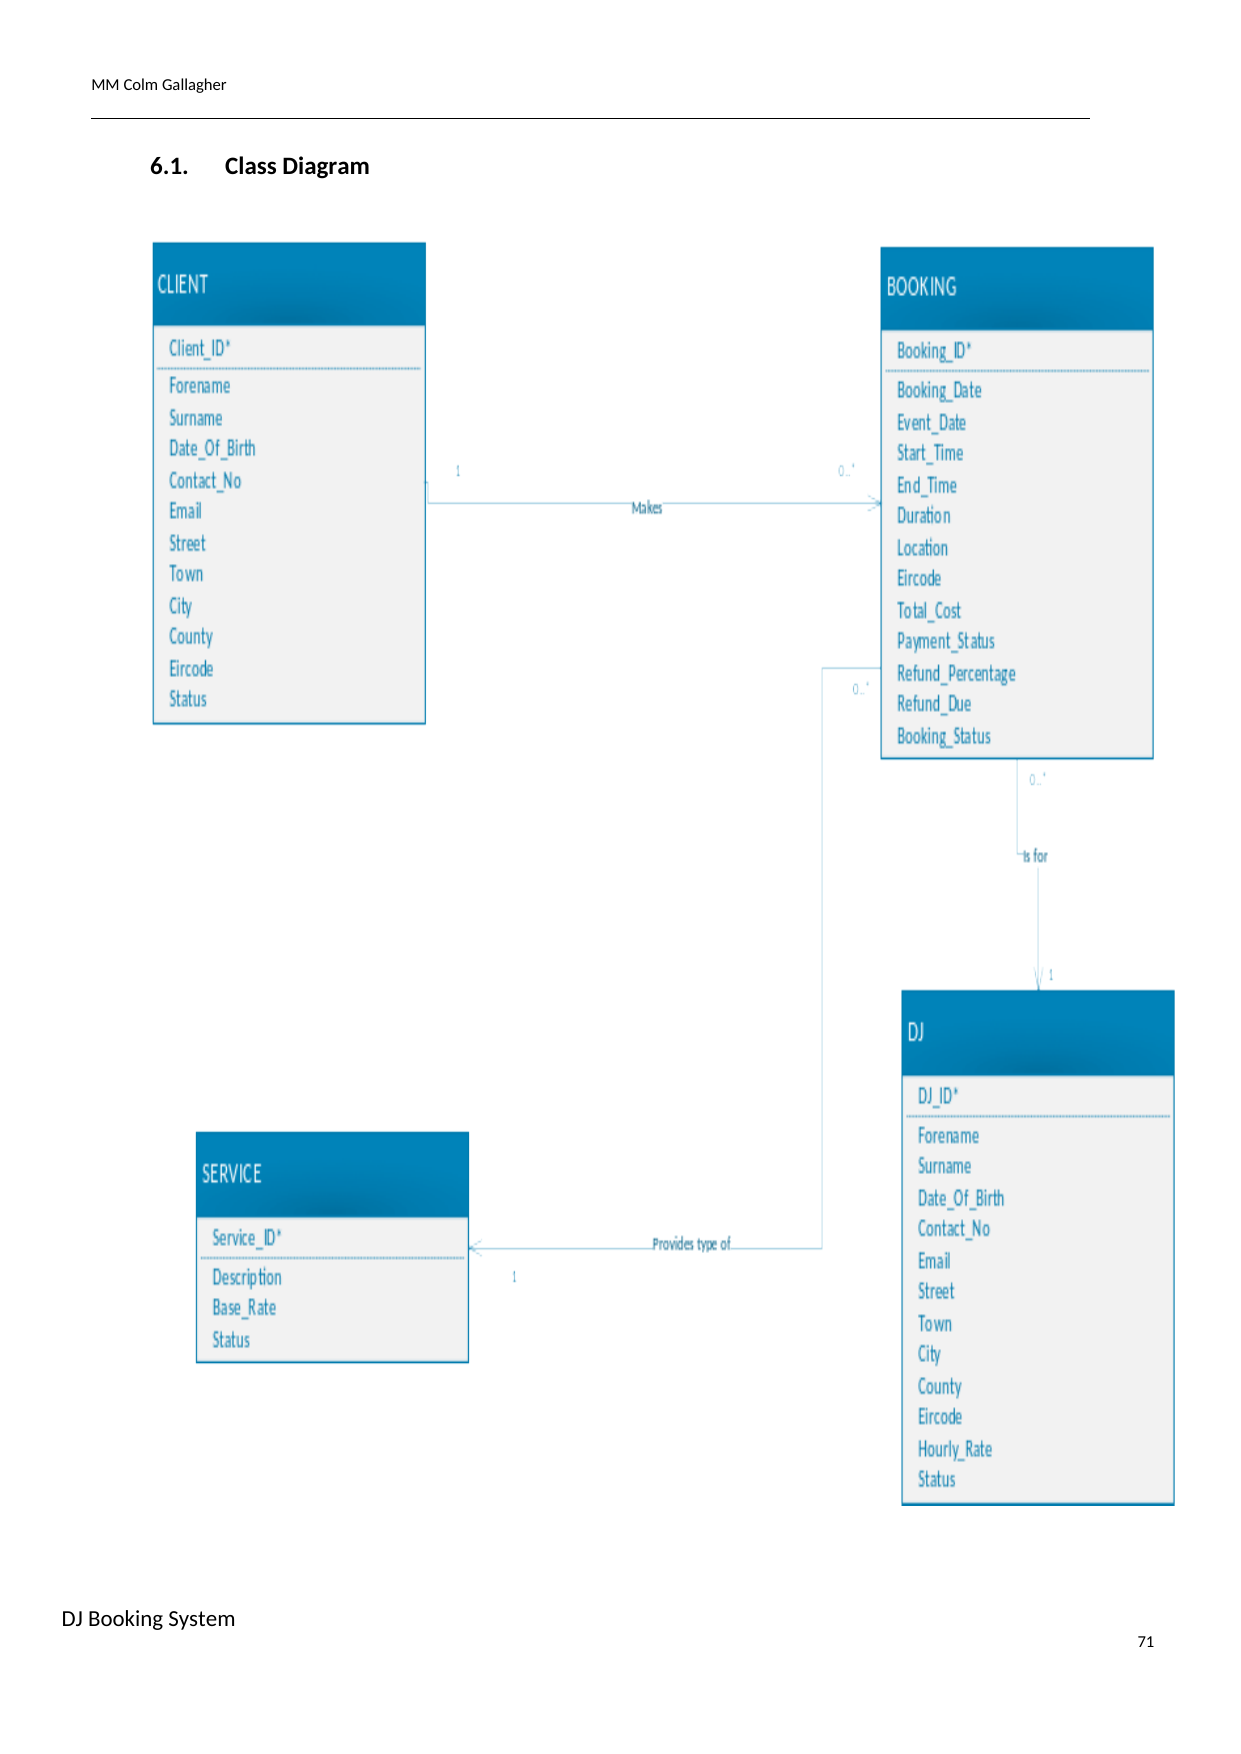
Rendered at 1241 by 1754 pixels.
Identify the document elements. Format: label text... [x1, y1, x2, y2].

subtitle Class Diagram [150, 150, 1107, 181]
